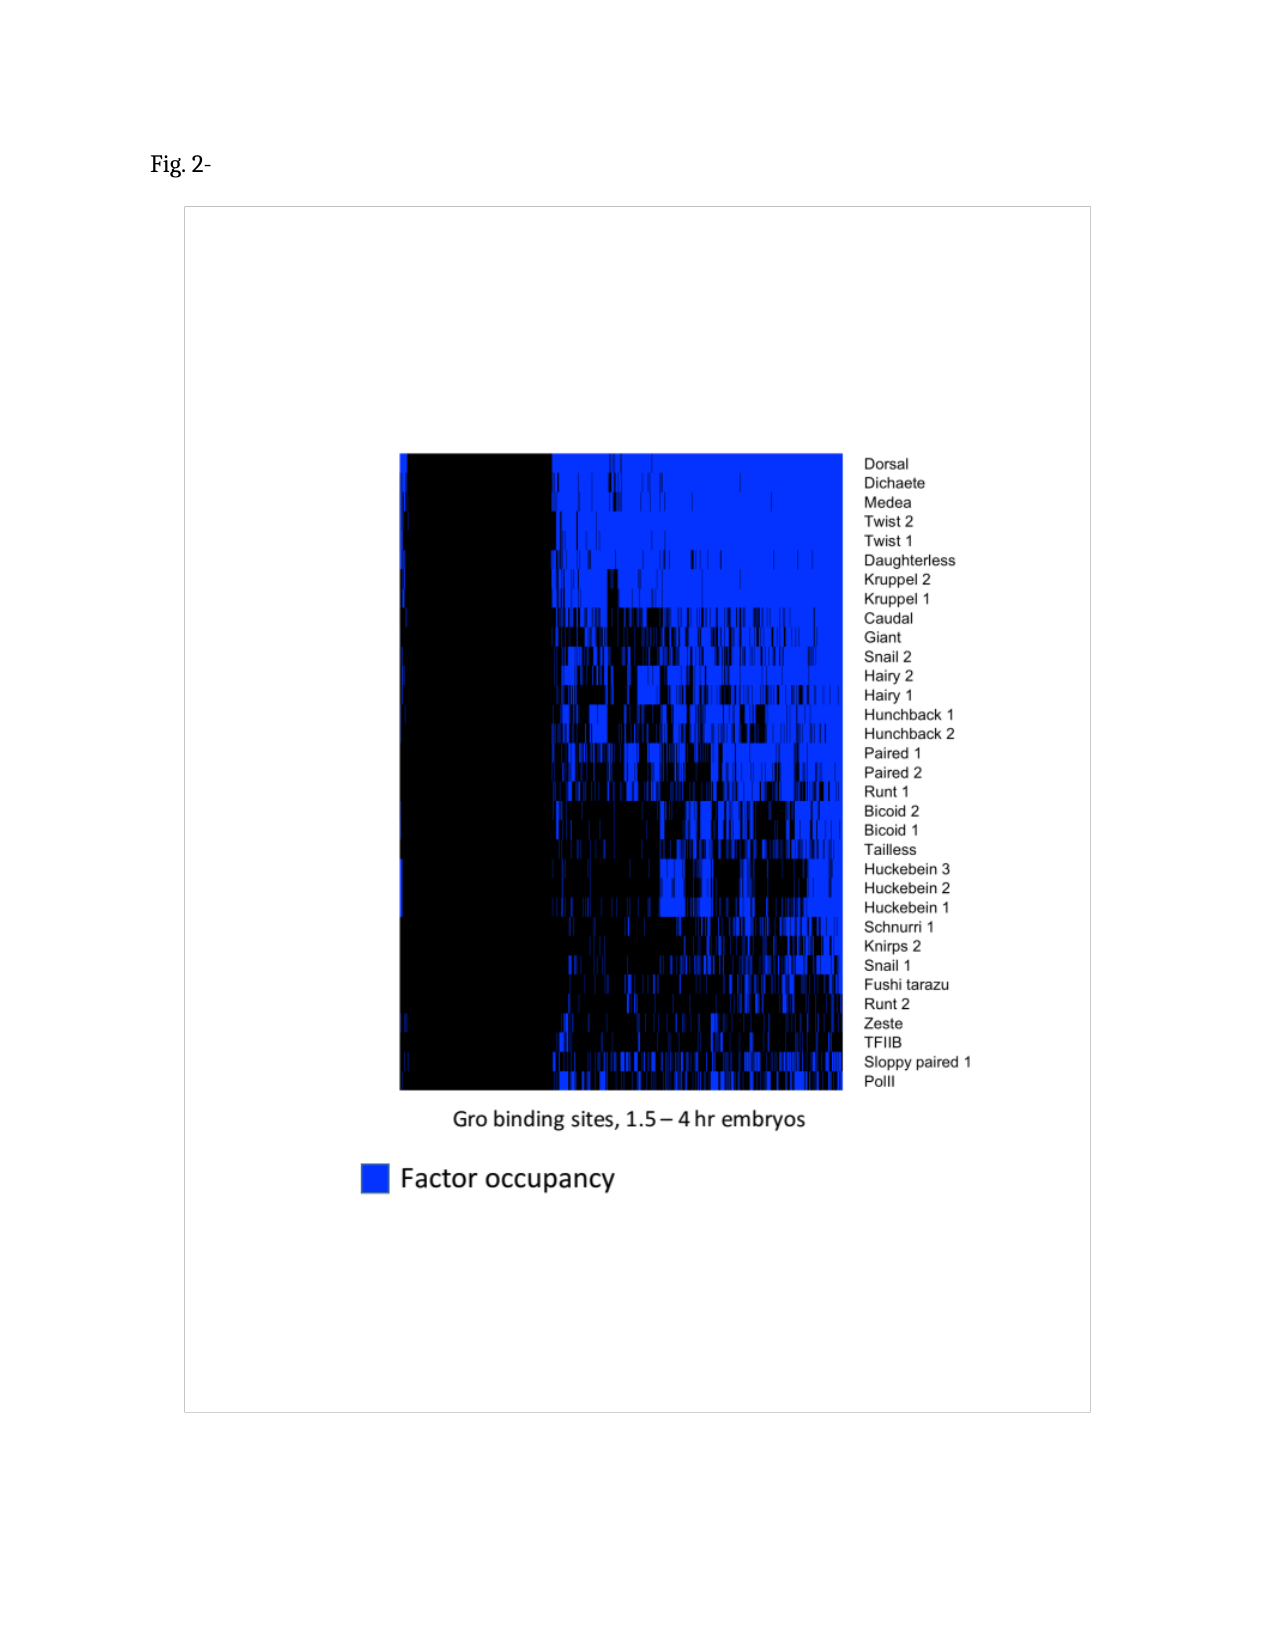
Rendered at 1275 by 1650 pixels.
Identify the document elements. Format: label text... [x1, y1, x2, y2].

text Fig. 2- [150, 150, 1125, 1439]
